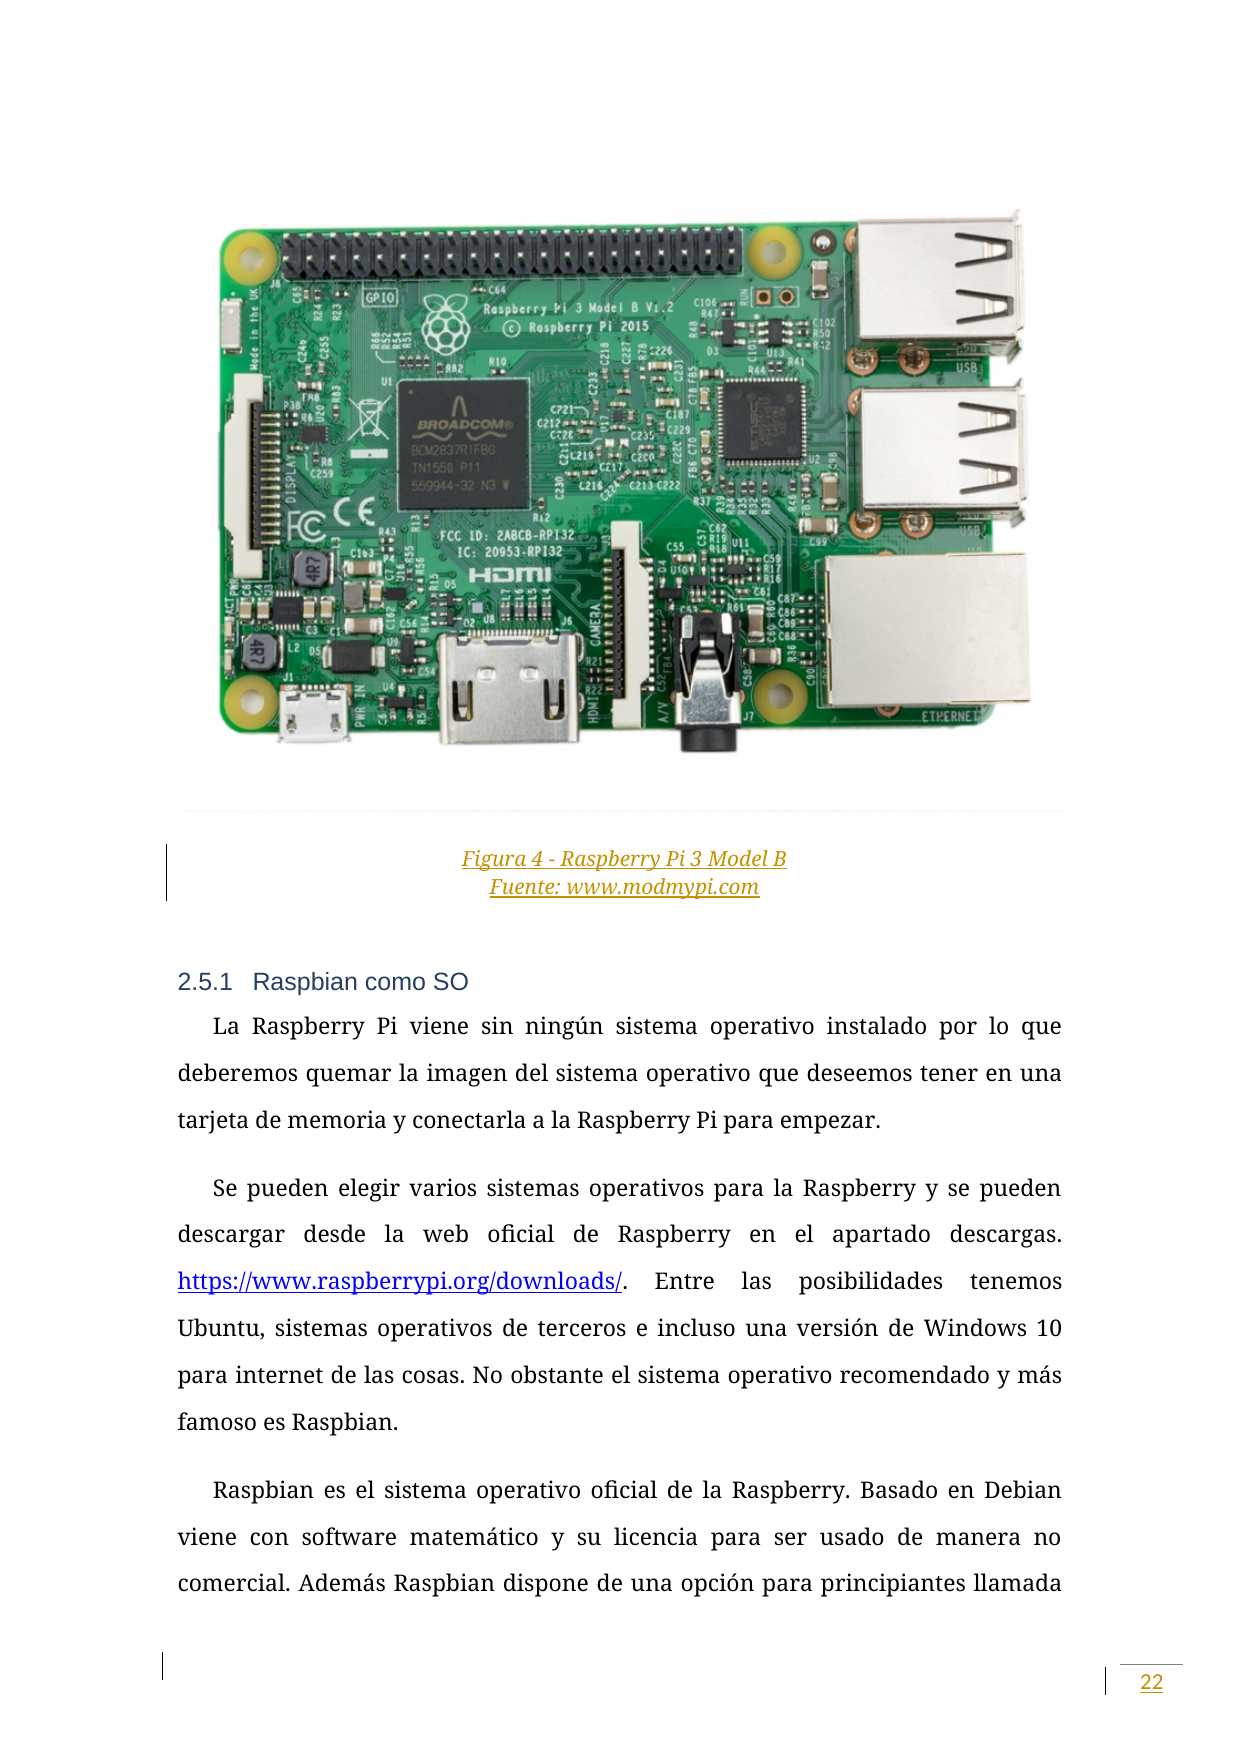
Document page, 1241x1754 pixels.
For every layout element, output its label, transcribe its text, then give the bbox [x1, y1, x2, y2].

text La Raspberry Pi viene sin ningún sistema operativo instalado por lo que deberemos quemar la imagen del sistema operativo que deseemos tener en una tarjeta de memoria y conectarla a la Raspberry Pi para empezar. [177, 1010, 1063, 1135]
subtitle Raspbian como SO [177, 967, 1063, 996]
picture [181, 147, 1062, 820]
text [177, 1474, 1063, 1599]
text Se pueden elegir varios sistemas operativos para la Raspberry y se pueden descargar desde la web oficial de Raspberry en el apartado descargas. https://www.raspberrypi.org/downloads/. Entre las posibilidades tenemos Ubuntu, sistemas operativos de terceros e incluso una versión de Windows 10 para internet de las cosas. No obstante el sistema operativo recomendado y más famoso es Raspbian. [177, 1172, 1063, 1437]
